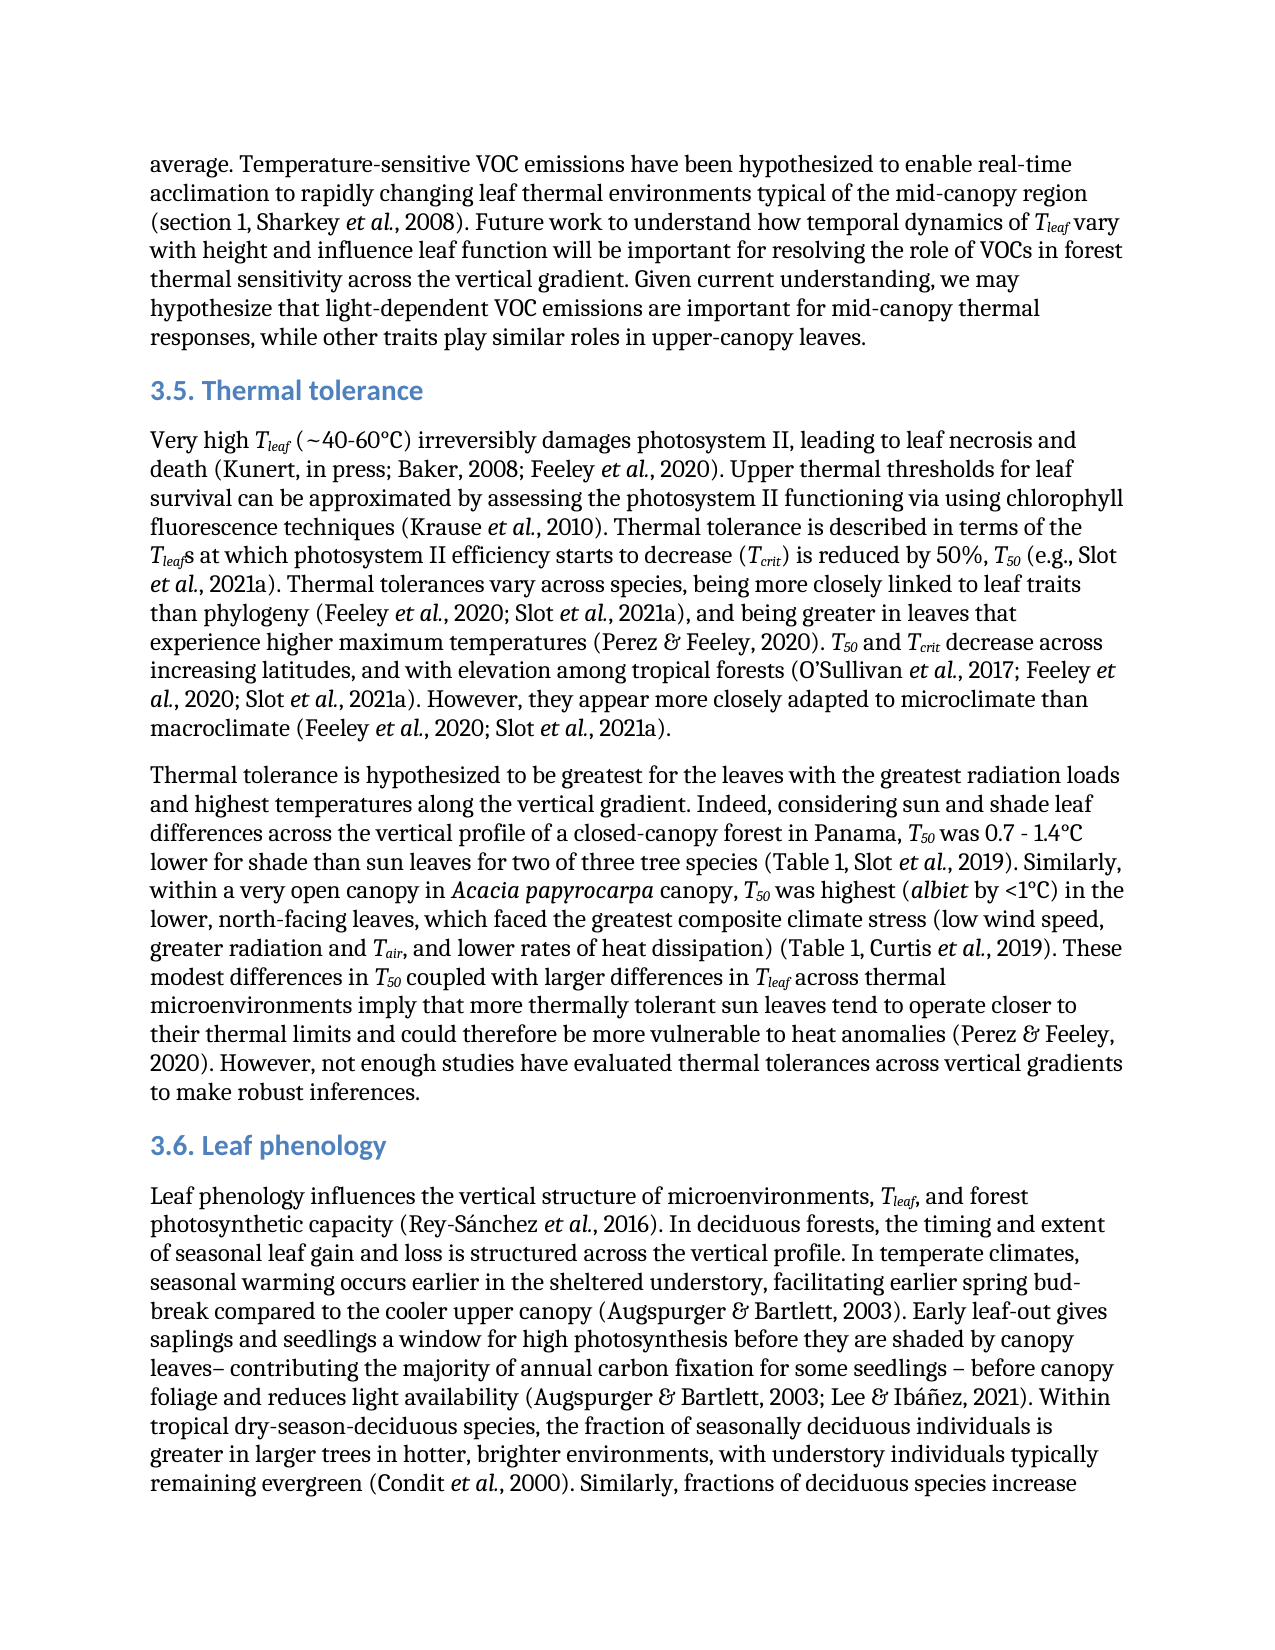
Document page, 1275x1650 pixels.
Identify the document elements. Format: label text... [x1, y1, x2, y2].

subtitle 3.5. Thermal tolerance [150, 372, 1125, 408]
text Thermal tolerance is hypothesized to be greatest for the leaves with the greatest radiation loads and highest temperatures along the vertical gradient. Indeed, considering sun and shade leaf differences across the vertical profile of a closed-canopy forest in Panama, T50 was 0.7 - 1.4°C lower for shade than sun leaves for two of three tree species (Table 1, Slot et al., 2019). Similarly, within a very open canopy in Acacia papyrocarpa canopy, T50 was highest (albiet by <1°C) in the lower, north-facing leaves, which faced the greatest composite climate stress (low wind speed, greater radiation and Tair, and lower rates of heat dissipation) (Table 1, Curtis et al., 2019). These modest differences in T50 coupled with larger differences in Tleaf across thermal microenvironments imply that more thermally tolerant sun leaves tend to operate closer to their thermal limits and could therefore be more vulnerable to heat anomalies (Perez & Feeley, 2020). However, not enough studies have evaluated thermal tolerances across vertical gradients to make robust inferences. [150, 761, 1125, 1106]
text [150, 150, 1125, 351]
subtitle 3.6. Leaf phenology [150, 1127, 1125, 1163]
text Very high Tleaf (~40-60°C) irreversibly damages photosystem II, leading to leaf necrosis and death (Kunert, in press; Baker, 2008; Feeley et al., 2020). Upper thermal thresholds for leaf survival can be approximated by assessing the photosystem II functioning via using chlorophyll fluorescence techniques (Krause et al., 2010). Thermal tolerance is described in terms of the Tleafs at which photosystem II efficiency starts to decrease (Tcrit) is reduced by 50%, T50 (e.g., Slot et al., 2021a). Thermal tolerances vary across species, being more closely linked to leaf traits than phylogeny (Feeley et al., 2020; Slot et al., 2021a), and being greater in leaves that experience higher maximum temperatures (Perez & Feeley, 2020). T50 and Tcrit decrease across increasing latitudes, and with elevation among tropical forests (O’Sullivan et al., 2017; Feeley et al., 2020; Slot et al., 2021a). However, they appear more closely adapted to microclimate than macroclimate (Feeley et al., 2020; Slot et al., 2021a). [150, 426, 1125, 743]
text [150, 1182, 1125, 1498]
